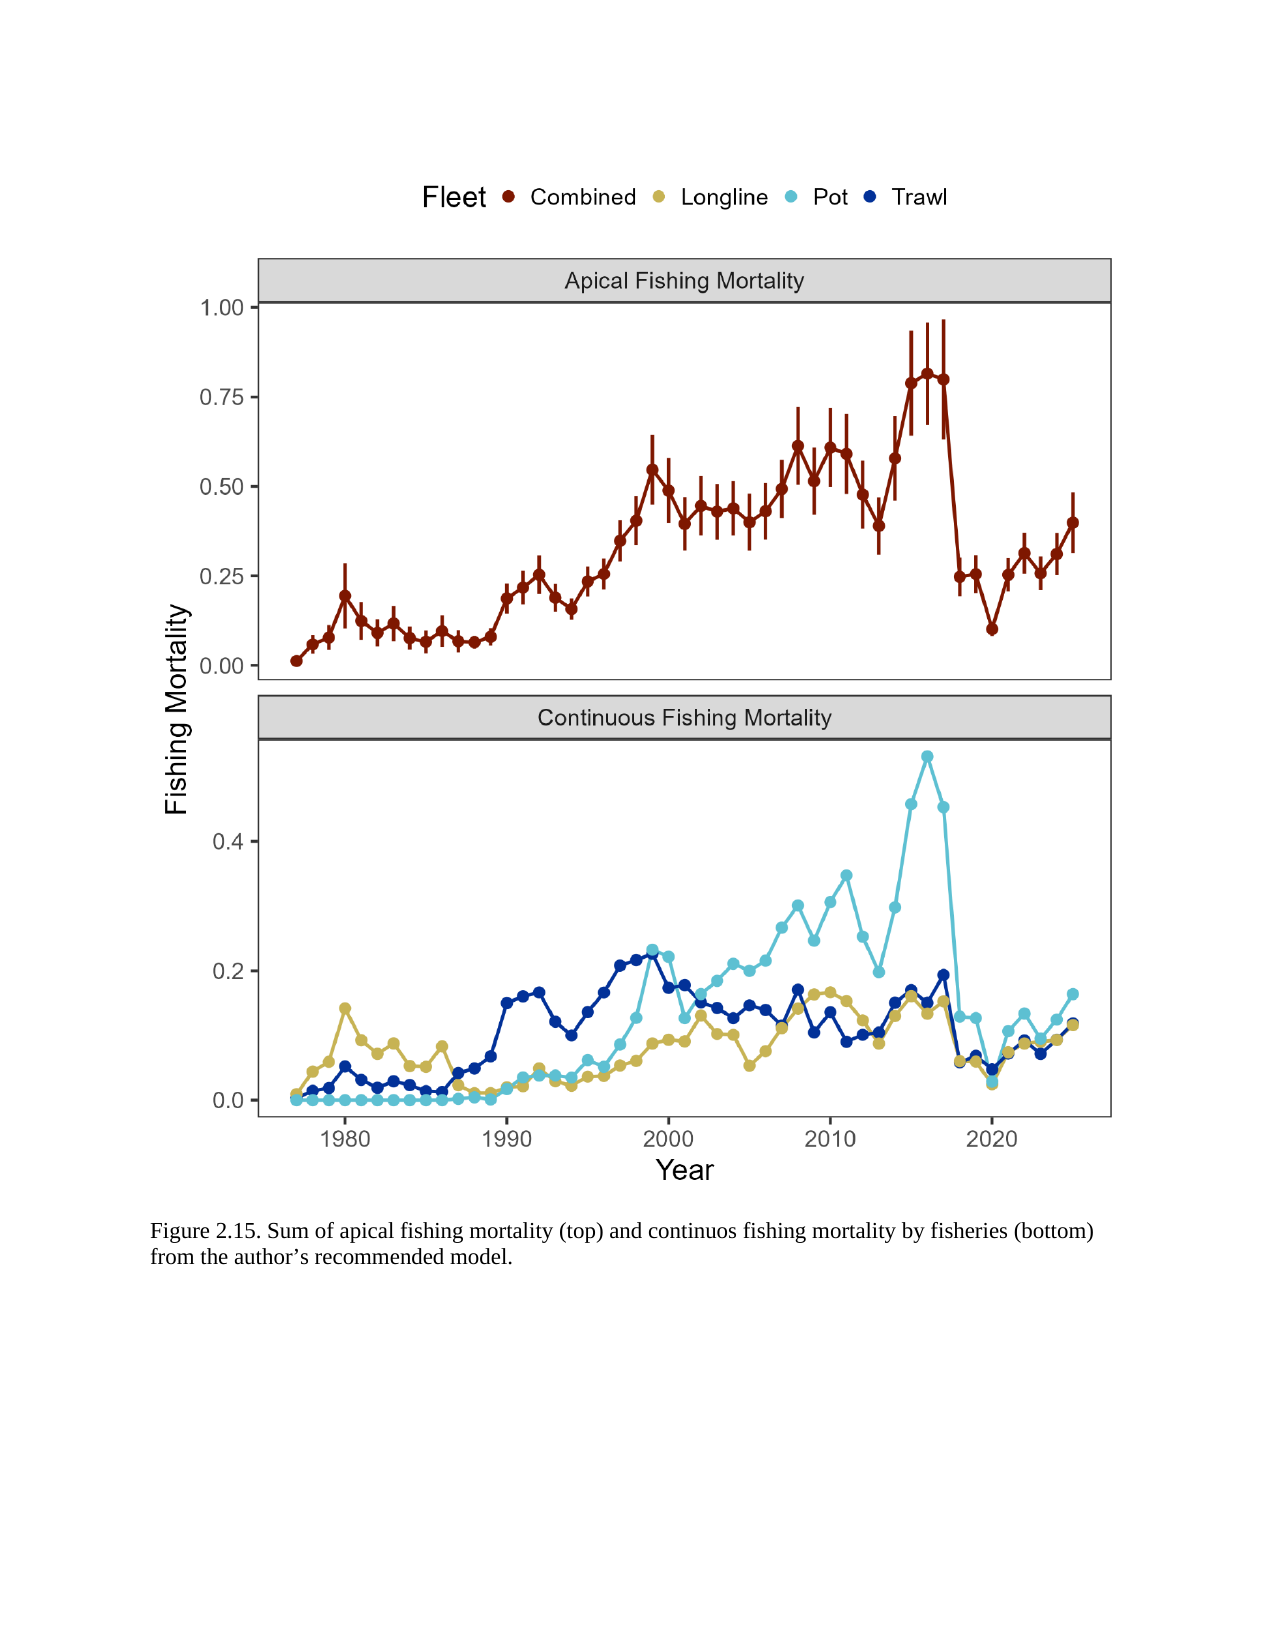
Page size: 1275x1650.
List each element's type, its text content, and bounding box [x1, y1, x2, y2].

picture [150, 150, 1125, 1200]
subtitle Figure 2.15. Sum of apical fishing mortality (top) and continuos fishing mortality by fisheries (bottom) from the author’s recommended model. [150, 1217, 1125, 1269]
